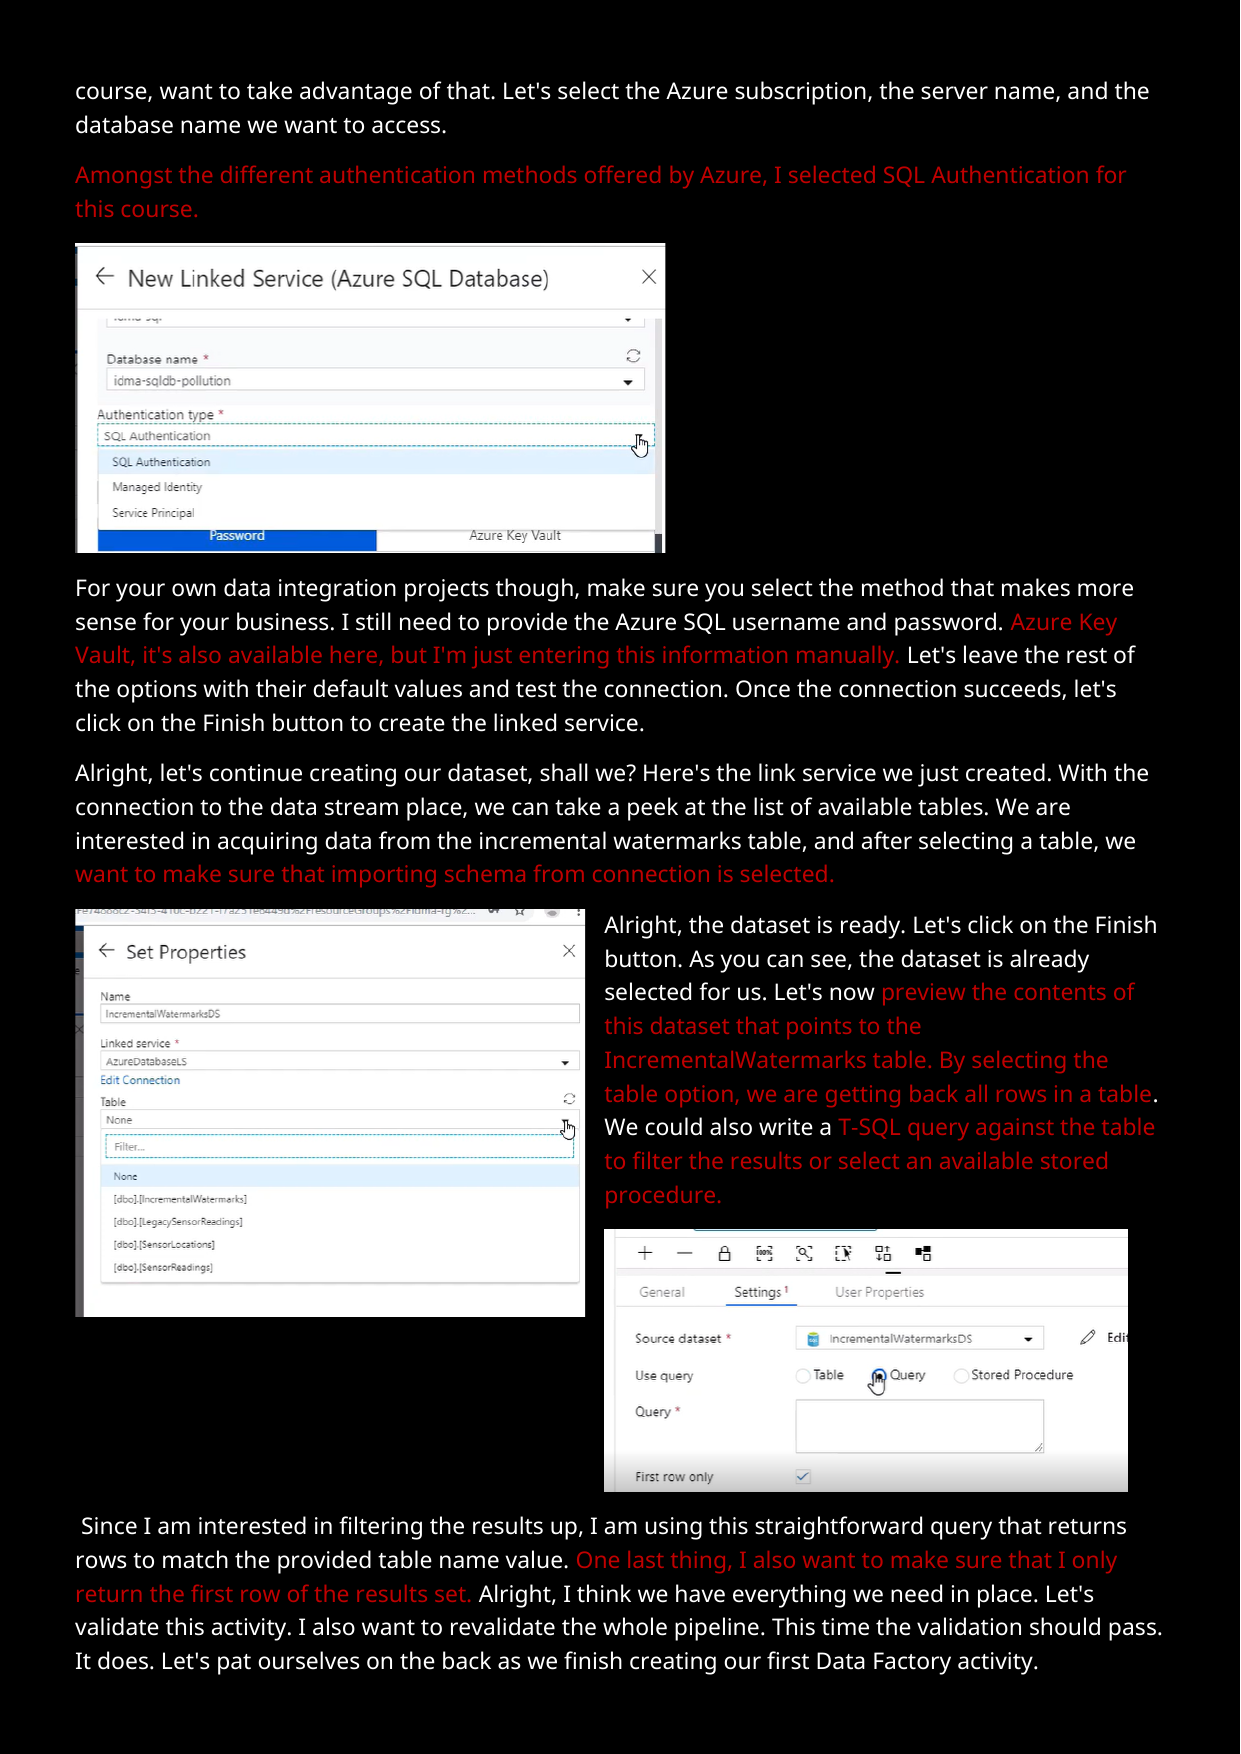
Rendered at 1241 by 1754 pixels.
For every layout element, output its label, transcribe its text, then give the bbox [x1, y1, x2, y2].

picture [75, 909, 586, 1317]
picture [604, 1229, 1128, 1492]
picture [75, 243, 666, 553]
text Alright, the dataset is ready. Let's click on the Finish button. As you can see, the dataset is already selected for us. Let's now preview the contents of this dataset that points to the IncrementalWatermarks table. By selecting the table option, we are getting back all rows in a table. We could also write a T-SQL query against the table to filter the results or select an available stored procedure. [586, 909, 1165, 1210]
text Alright, let's continue creating our dataset, shall we? Here's the link service we just created. With the connection to the data stream place, we can take a peek at the list of available tables. We are interested in acquiring data from the incremental watermarks table, and after selecting a table, we want to make sure that importing schema from connection is selected. [75, 757, 1165, 890]
text For your own data integration projects though, make sure you select the method that makes more sense for your business. I still need to provide the Azure SQL username and password. Azure Key Vault, it's also available here, but I'm just entering this information manually. Let's leave the rest of the options with their default values and test the connection. Once the connection succeeds, let's click on the Finish button to create the linked service. [75, 572, 1165, 738]
text Amongst the different authentication methods offered by Azure, I selected SQL Authentication for this course. [75, 159, 1165, 224]
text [75, 75, 1165, 140]
text Since I am interested in filtering the results up, I am using this straightforward query that returns rows to match the provided table name value. One last thing, I also want to make sure that I only return the first row of the results set. Alright, I think we have everything we need in place. Let's validate this activity. I also want to revalidate the whole pipeline. This time the validation should pass. It does. Let's pat ourselves on the back as we finish creating our first Data Factory activity. [75, 1510, 1165, 1676]
